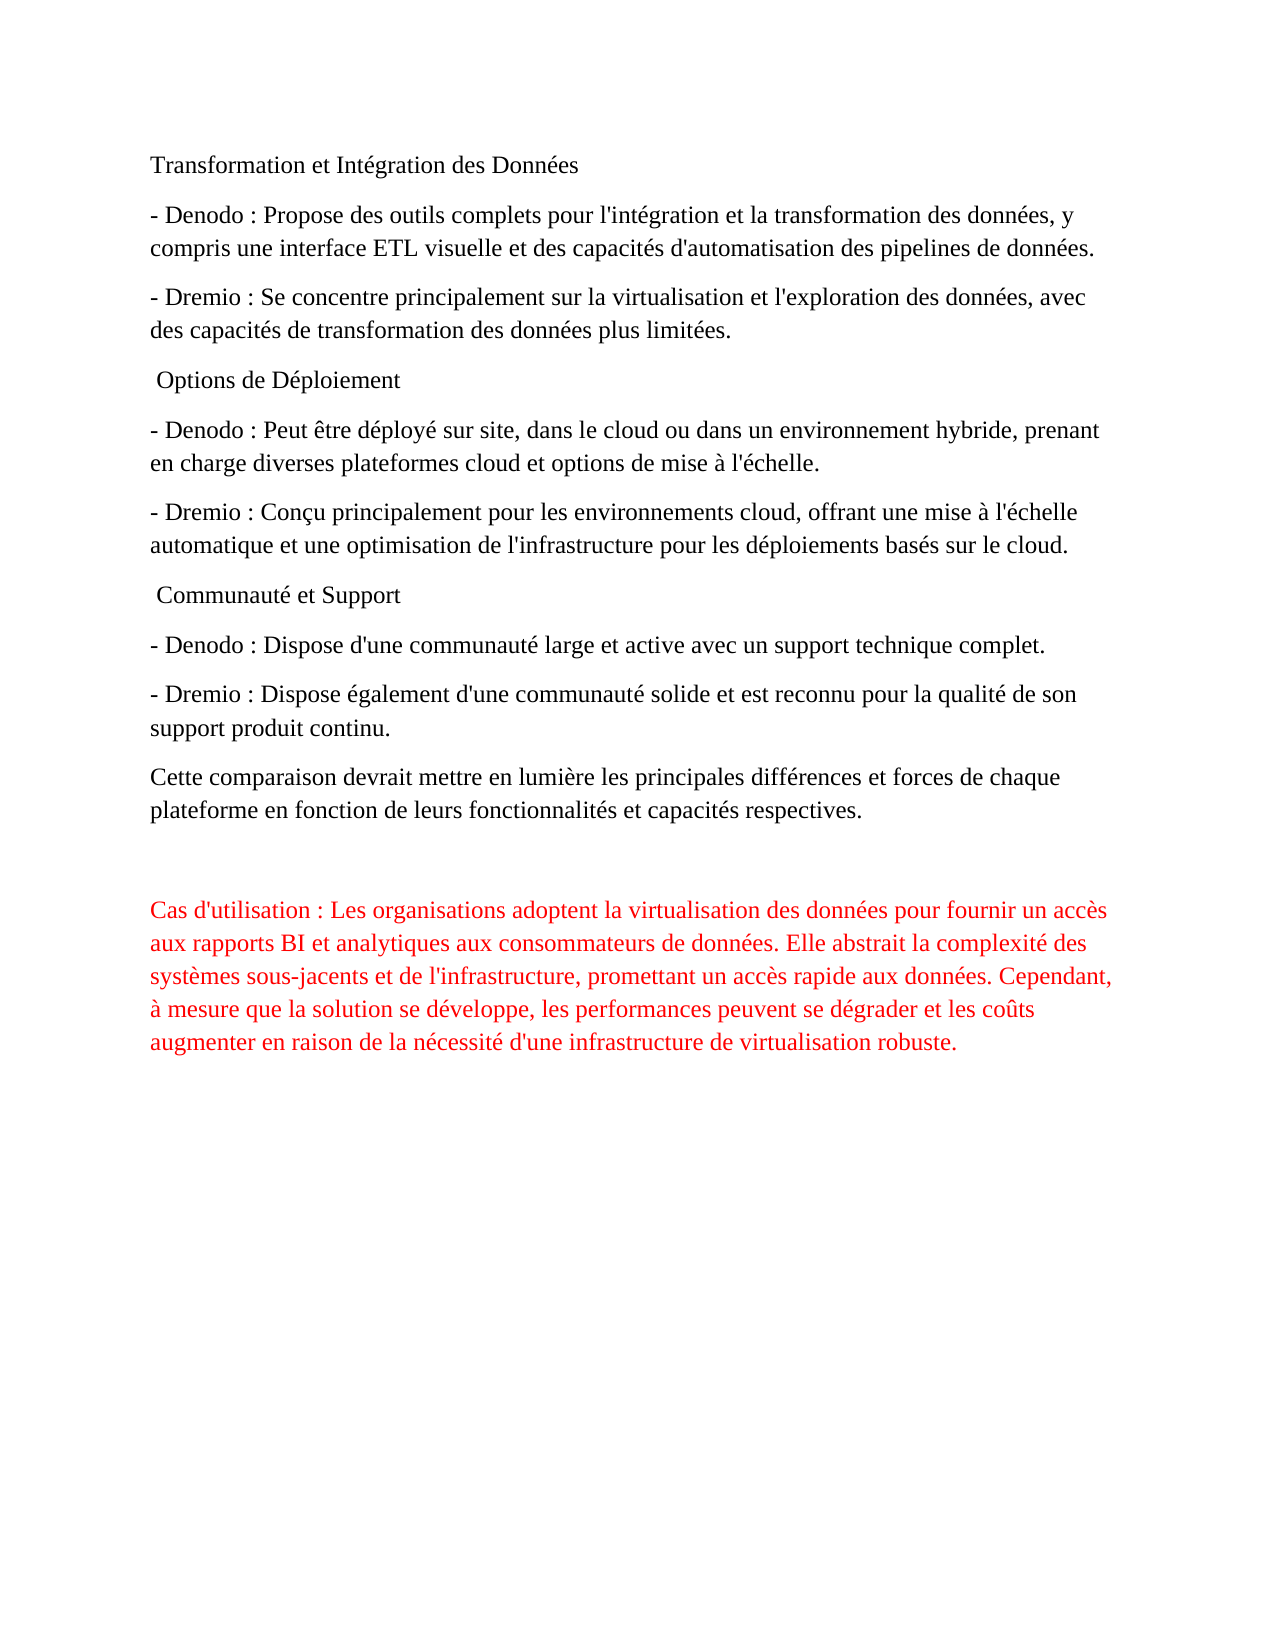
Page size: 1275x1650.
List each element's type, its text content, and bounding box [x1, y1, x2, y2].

text Transformation et Intégration des Données [150, 150, 1125, 179]
text - Denodo : Dispose d'une communauté large et active avec un support technique complet. [150, 630, 1125, 659]
text Communauté et Support [150, 580, 1125, 609]
text Cette comparaison devrait mettre en lumière les principales différences et forces de chaque plateforme en fonction de leurs fonctionnalités et capacités respectives. [150, 762, 1125, 824]
text - Denodo : Propose des outils complets pour l'intégration et la transformation des données, y compris une interface ETL visuelle et des capacités d'automatisation des pipelines de données. [150, 200, 1125, 261]
text - Dremio : Dispose également d'une communauté solide et est reconnu pour la qualité de son support produit continu. [150, 679, 1125, 741]
text Cas d'utilisation : Les organisations adoptent la virtualisation des données pour fournir un accès aux rapports BI et analytiques aux consommateurs de données. Elle abstrait la complexité des systèmes sous-jacents et de l'infrastructure, promettant un accès rapide aux données. Cependant, à mesure que la solution se développe, les performances peuvent se dégrader et les coûts augmenter en raison de la nécessité d'une infrastructure de virtualisation robuste. [150, 895, 1125, 1056]
text - Dremio : Se concentre principalement sur la virtualisation et l'exploration des données, avec des capacités de transformation des données plus limitées. [150, 282, 1125, 344]
text Options de Déploiement [150, 365, 1125, 394]
text - Dremio : Conçu principalement pour les environnements cloud, offrant une mise à l'échelle automatique et une optimisation de l'infrastructure pour les déploiements basés sur le cloud. [150, 497, 1125, 559]
text - Denodo : Peut être déployé sur site, dans le cloud ou dans un environnement hybride, prenant en charge diverses plateformes cloud et options de mise à l'échelle. [150, 415, 1125, 477]
